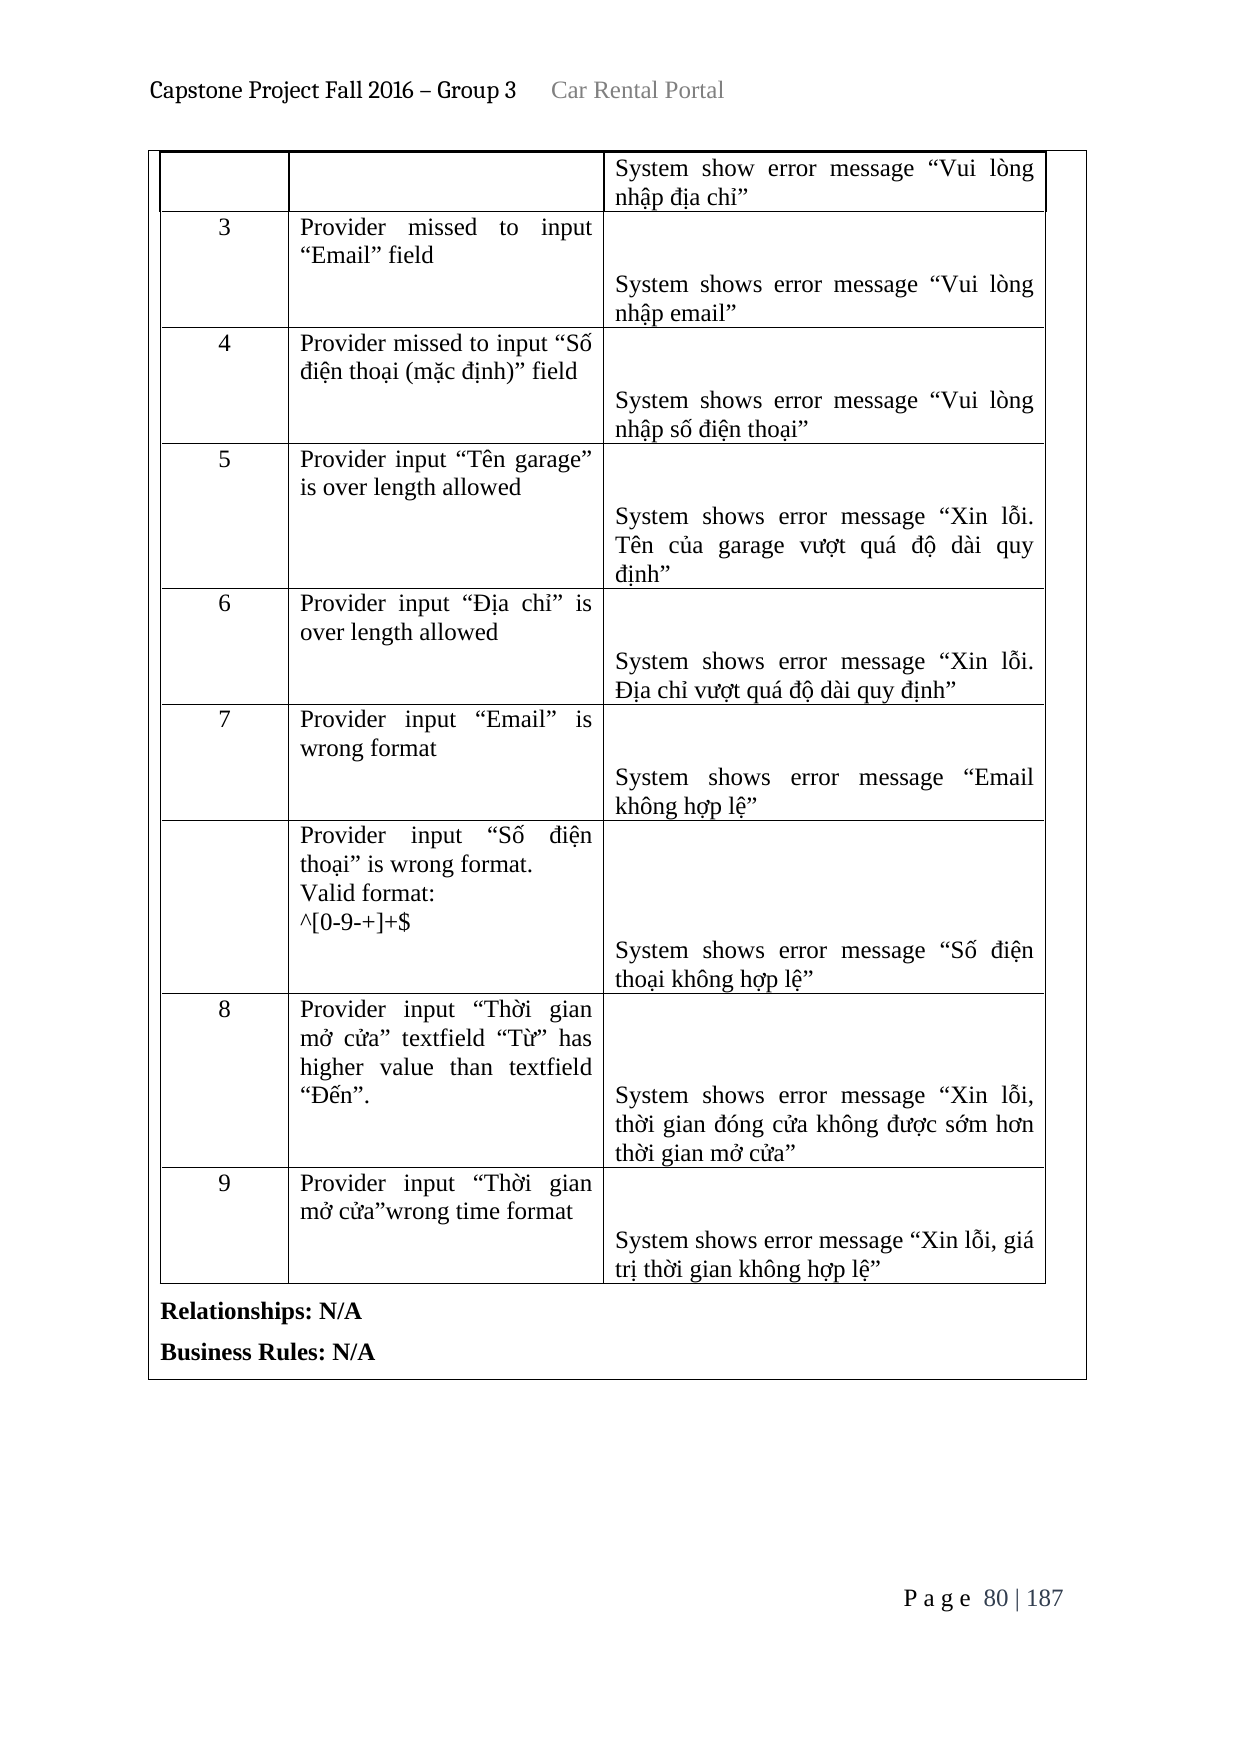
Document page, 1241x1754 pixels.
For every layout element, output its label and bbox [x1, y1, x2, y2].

table_cell [149, 151, 1086, 1379]
